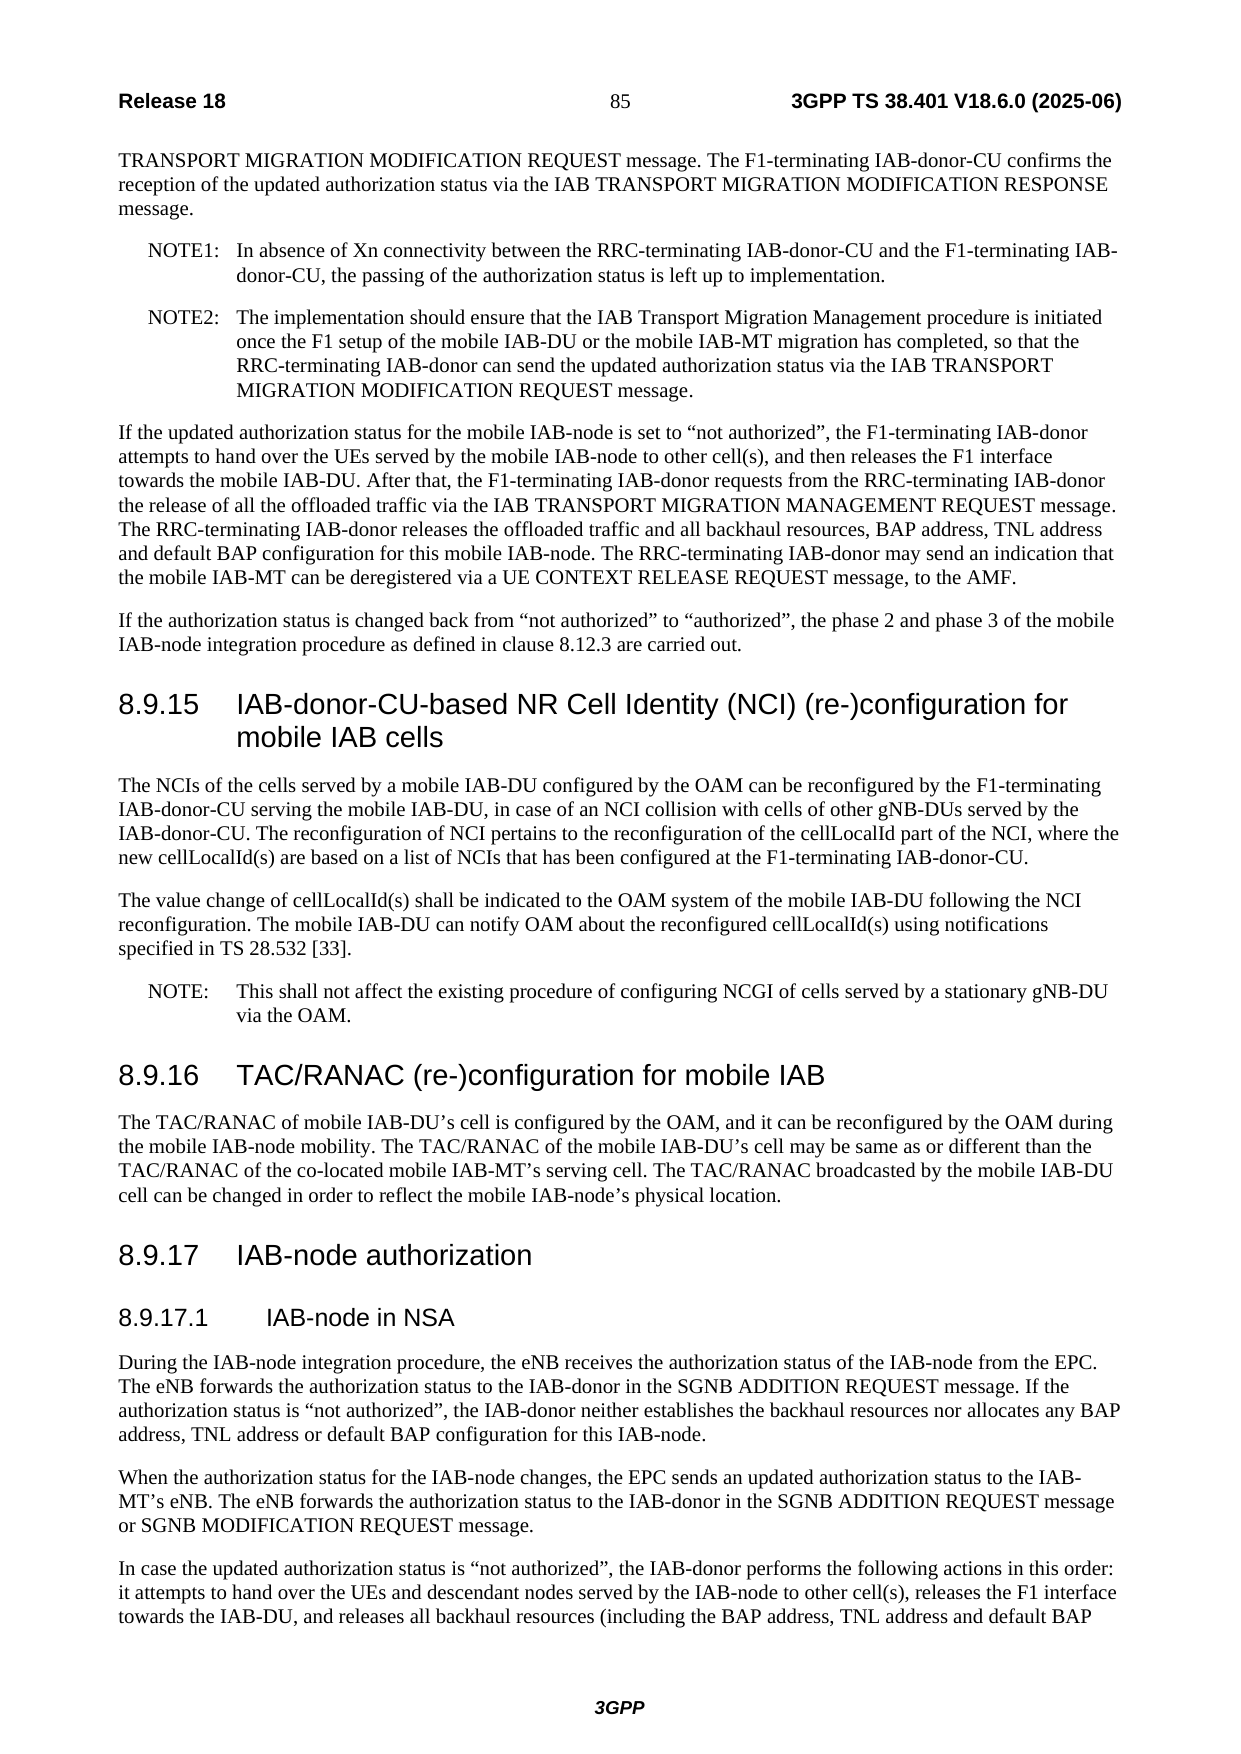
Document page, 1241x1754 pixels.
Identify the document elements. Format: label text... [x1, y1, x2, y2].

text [118, 147, 1122, 220]
text If the updated authorization status for the mobile IAB-node is set to “not authorized”, the F1-terminating IAB-donor attempts to hand over the UEs served by the mobile IAB-node to other cell(s), and then releases the F1 interface towards the mobile IAB-DU. After that, the F1-terminating IAB-donor requests from the RRC-terminating IAB-donor the release of all the offloaded traffic via the IAB TRANSPORT MIGRATION MANAGEMENT REQUEST message. The RRC-terminating IAB-donor releases the offloaded traffic and all backhaul resources, BAP address, TNL address and default BAP configuration for this mobile IAB-node. The RRC-terminating IAB-donor may send an indication that the mobile IAB-MT can be deregistered via a UE CONTEXT RELEASE REQUEST message, to the AMF. [118, 420, 1122, 589]
text If the authorization status is changed back from “not authorized” to “authorized”, the phase 2 and phase 3 of the mobile IAB-node integration procedure as defined in clause 8.12.3 are carried out. [118, 607, 1122, 656]
text NOTE1: In absence of Xn connectivity between the RRC-terminating IAB-donor-CU and the F1-terminating IAB-donor-CU, the passing of the authorization status is left up to implementation. [148, 238, 1122, 287]
subtitle 8.9.17 IAB-node authorization [118, 1238, 1122, 1271]
subtitle 8.9.16 TAC/RANAC (re-)configuration for mobile IAB [118, 1058, 1122, 1092]
subtitle 8.9.15 IAB-donor-CU-based NR Cell Identity (NCI) (re-)configuration for mobile IAB cells [118, 687, 1122, 754]
subtitle 8.9.17.1 IAB-node in NSA [118, 1303, 1122, 1331]
text The NCIs of the cells served by a mobile IAB-DU configured by the OAM can be reconfigured by the F1-terminating IAB-donor-CU serving the mobile IAB-DU, in case of an NCI collision with cells of other gNB-DUs served by the IAB-donor-CU. The reconfiguration of NCI pertains to the reconfiguration of the cellLocalId part of the NCI, where the new cellLocalId(s) are based on a list of NCIs that has been configured at the F1-terminating IAB-donor-CU. [118, 773, 1122, 869]
text During the IAB-node integration procedure, the eNB receives the authorization status of the IAB-node from the EPC. The eNB forwards the authorization status to the IAB-donor in the SGNB ADDITION REQUEST message. If the authorization status is “not authorized”, the IAB-donor neither establishes the backhaul resources nor allocates any BAP address, TNL address or default BAP configuration for this IAB-node. [118, 1350, 1122, 1446]
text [118, 1556, 1122, 1628]
text NOTE: This shall not affect the existing procedure of configuring NCGI of cells served by a stationary gNB-DU via the OAM. [148, 979, 1122, 1027]
text NOTE2: The implementation should ensure that the IAB Transport Migration Management procedure is initiated once the F1 setup of the mobile IAB-DU or the mobile IAB-MT migration has completed, so that the RRC-terminating IAB-donor can send the updated authorization status via the IAB TRANSPORT MIGRATION MODIFICATION REQUEST message. [148, 305, 1122, 402]
text The value change of cellLocalId(s) shall be indicated to the OAM system of the mobile IAB-DU following the NCI reconfiguration. The mobile IAB-DU can notify OAM about the reconfigured cellLocalId(s) using notifications specified in TS 28.532 [33]. [118, 888, 1122, 960]
text When the authorization status for the IAB-node changes, the EPC sends an updated authorization status to the IAB-MT’s eNB. The eNB forwards the authorization status to the IAB-donor in the SGNB ADDITION REQUEST message or SGNB MODIFICATION REQUEST message. [118, 1465, 1122, 1537]
text The TAC/RANAC of mobile IAB-DU’s cell is configured by the OAM, and it can be reconfigured by the OAM during the mobile IAB-node mobility. The TAC/RANAC of the mobile IAB-DU’s cell may be same as or different than the TAC/RANAC of the co-located mobile IAB-MT’s serving cell. The TAC/RANAC broadcasted by the mobile IAB-DU cell can be changed in order to reflect the mobile IAB-node’s physical location. [118, 1110, 1122, 1207]
